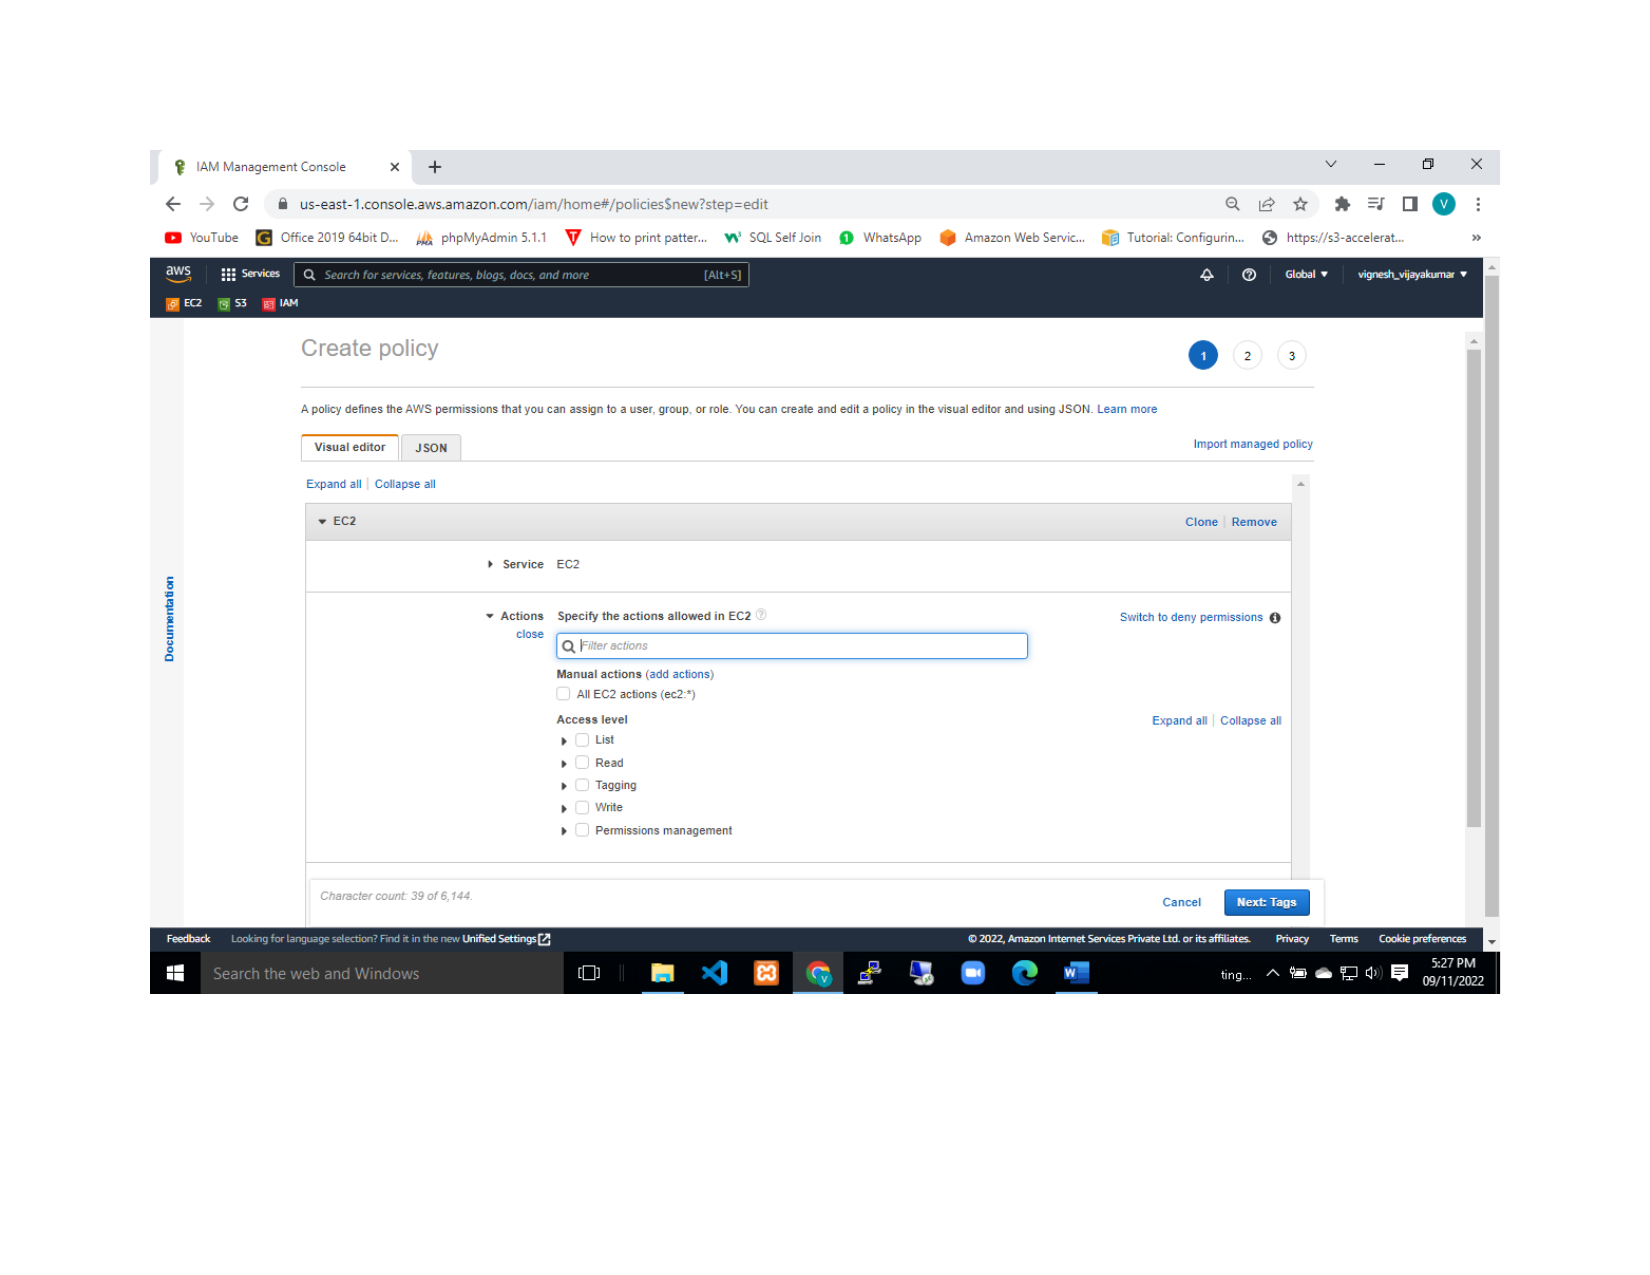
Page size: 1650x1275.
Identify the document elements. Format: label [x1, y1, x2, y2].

picture [150, 150, 1500, 994]
